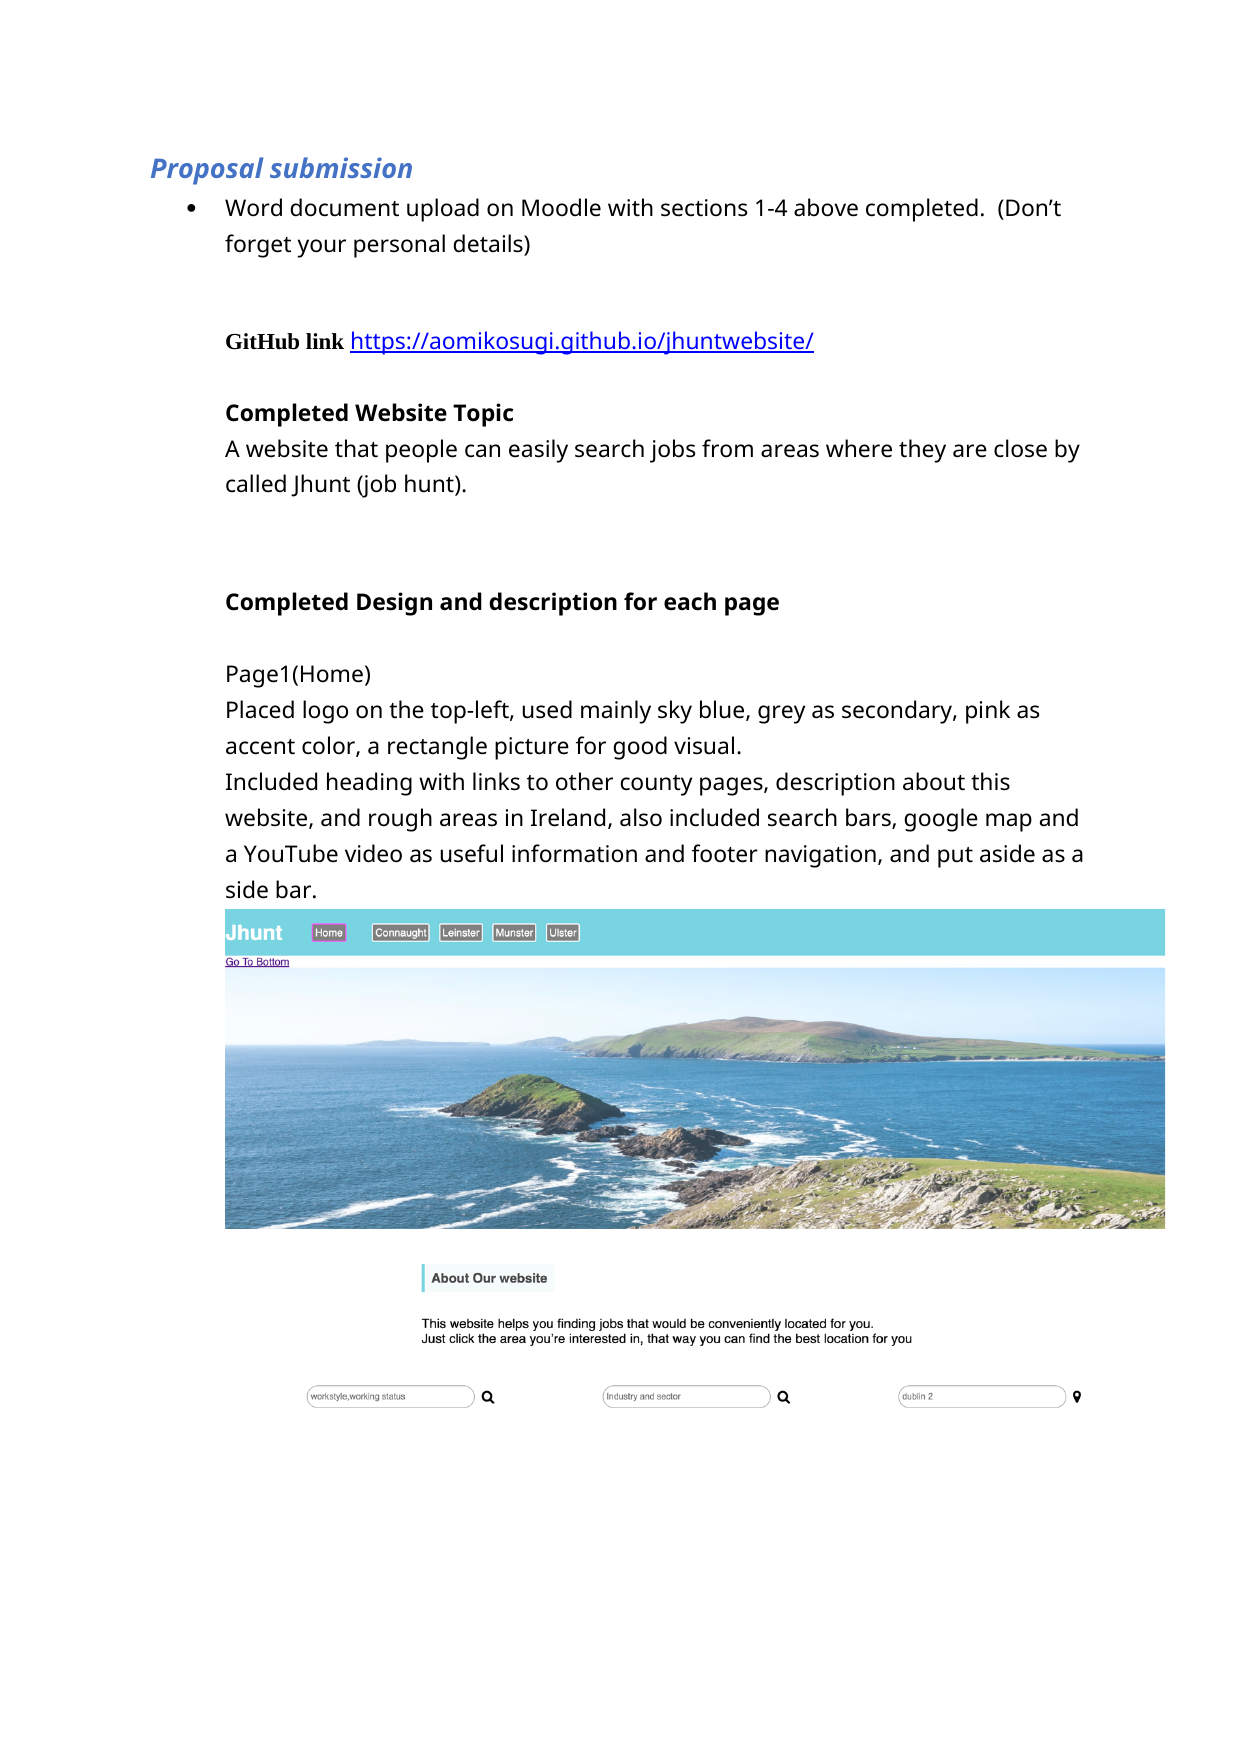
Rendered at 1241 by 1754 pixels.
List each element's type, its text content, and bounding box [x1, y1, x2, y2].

list Page1(Home) [225, 658, 1090, 689]
list Completed Design and description for each page [225, 586, 1090, 617]
list Included heading with links to other county pages, description about this website, and rough areas in Ireland, also included search bars, google map and a YouTube video as useful information and footer navigation, and put aside as a side bar. [225, 766, 1090, 905]
list Completed Website Topic [225, 397, 1090, 428]
list Placed logo on the top-left, used mainly sky blue, grey as secondary, pink as accent color, a rectangle picture for good visual. [225, 694, 1090, 761]
list GitHub link https://aomikosugi.github.io/jhuntwebsite/ [225, 325, 1090, 356]
subtitle Proposal submission [150, 150, 1090, 187]
picture [225, 909, 1166, 1425]
list Word document upload on Moodle with sections 1-4 above completed. (Don’t forget your personal details) [187, 192, 1090, 259]
list A website that people can easily search jobs from areas where they are close by called Jhunt (job hunt). [225, 432, 1090, 500]
